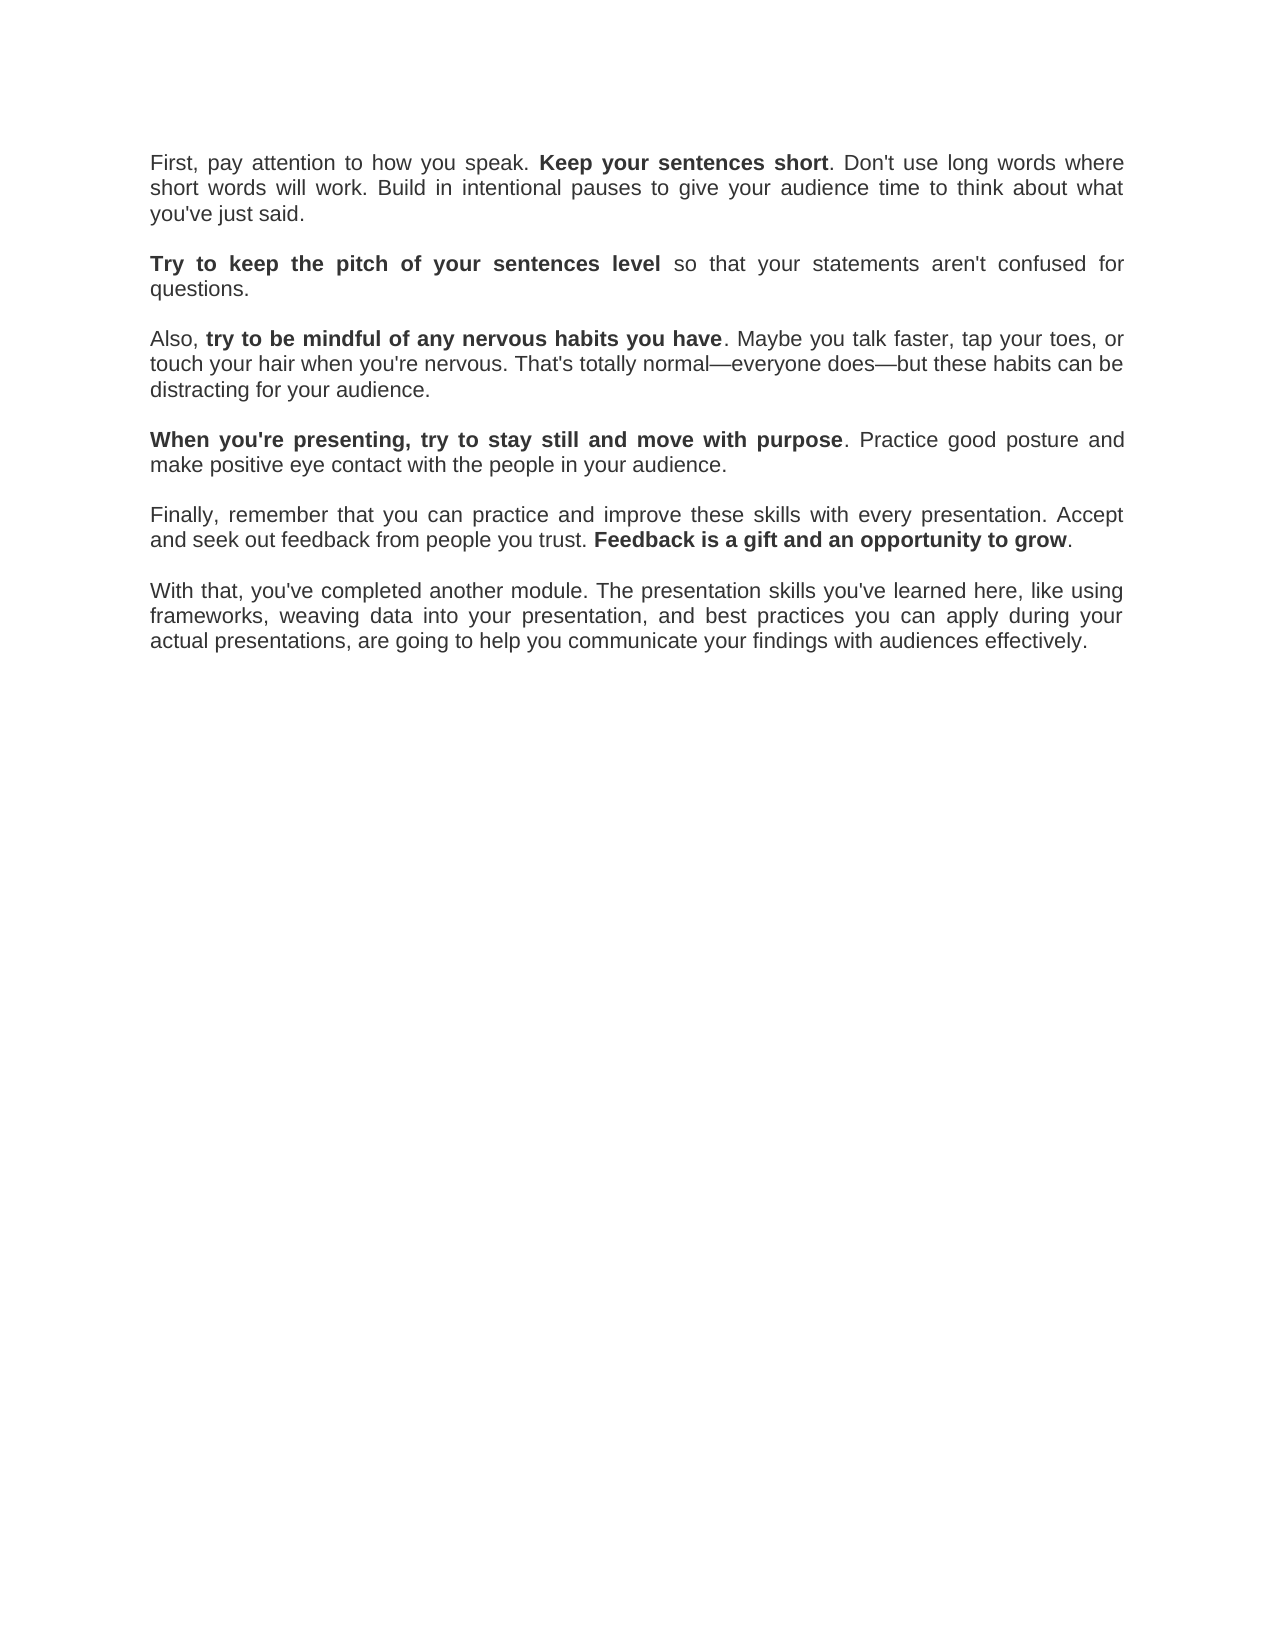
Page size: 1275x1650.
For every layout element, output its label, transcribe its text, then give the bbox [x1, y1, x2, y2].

text When you're presenting, try to stay still and move with purpose. Practice good posture and make positive eye contact with the people in your audience. [150, 427, 1125, 477]
text With that, you've completed another module. The presentation skills you've learned here, like using frameworks, weaving data into your presentation, and best practices you can apply during your actual presentations, are going to help you communicate your findings with audiences effectively. [150, 577, 1125, 653]
text Also, try to be mindful of any nervous habits you have. Maybe you talk faster, tap your toes, or touch your hair when you're nervous. That's totally normal—everyone does—but these habits can be distracting for your audience. [150, 326, 1125, 402]
text First, pay attention to how you speak. Keep your sentences short. Don't use long words where short words will work. Build in intentional pauses to give your audience time to think about what you've just said. [150, 150, 1125, 226]
text Finally, remember that you can practice and improve these skills with every presentation. Accept and seek out feedback from people you trust. Feedback is a gift and an opportunity to grow. [150, 502, 1125, 552]
text Try to keep the pitch of your sentences level so that your statements aren't confused for questions. [150, 251, 1125, 301]
